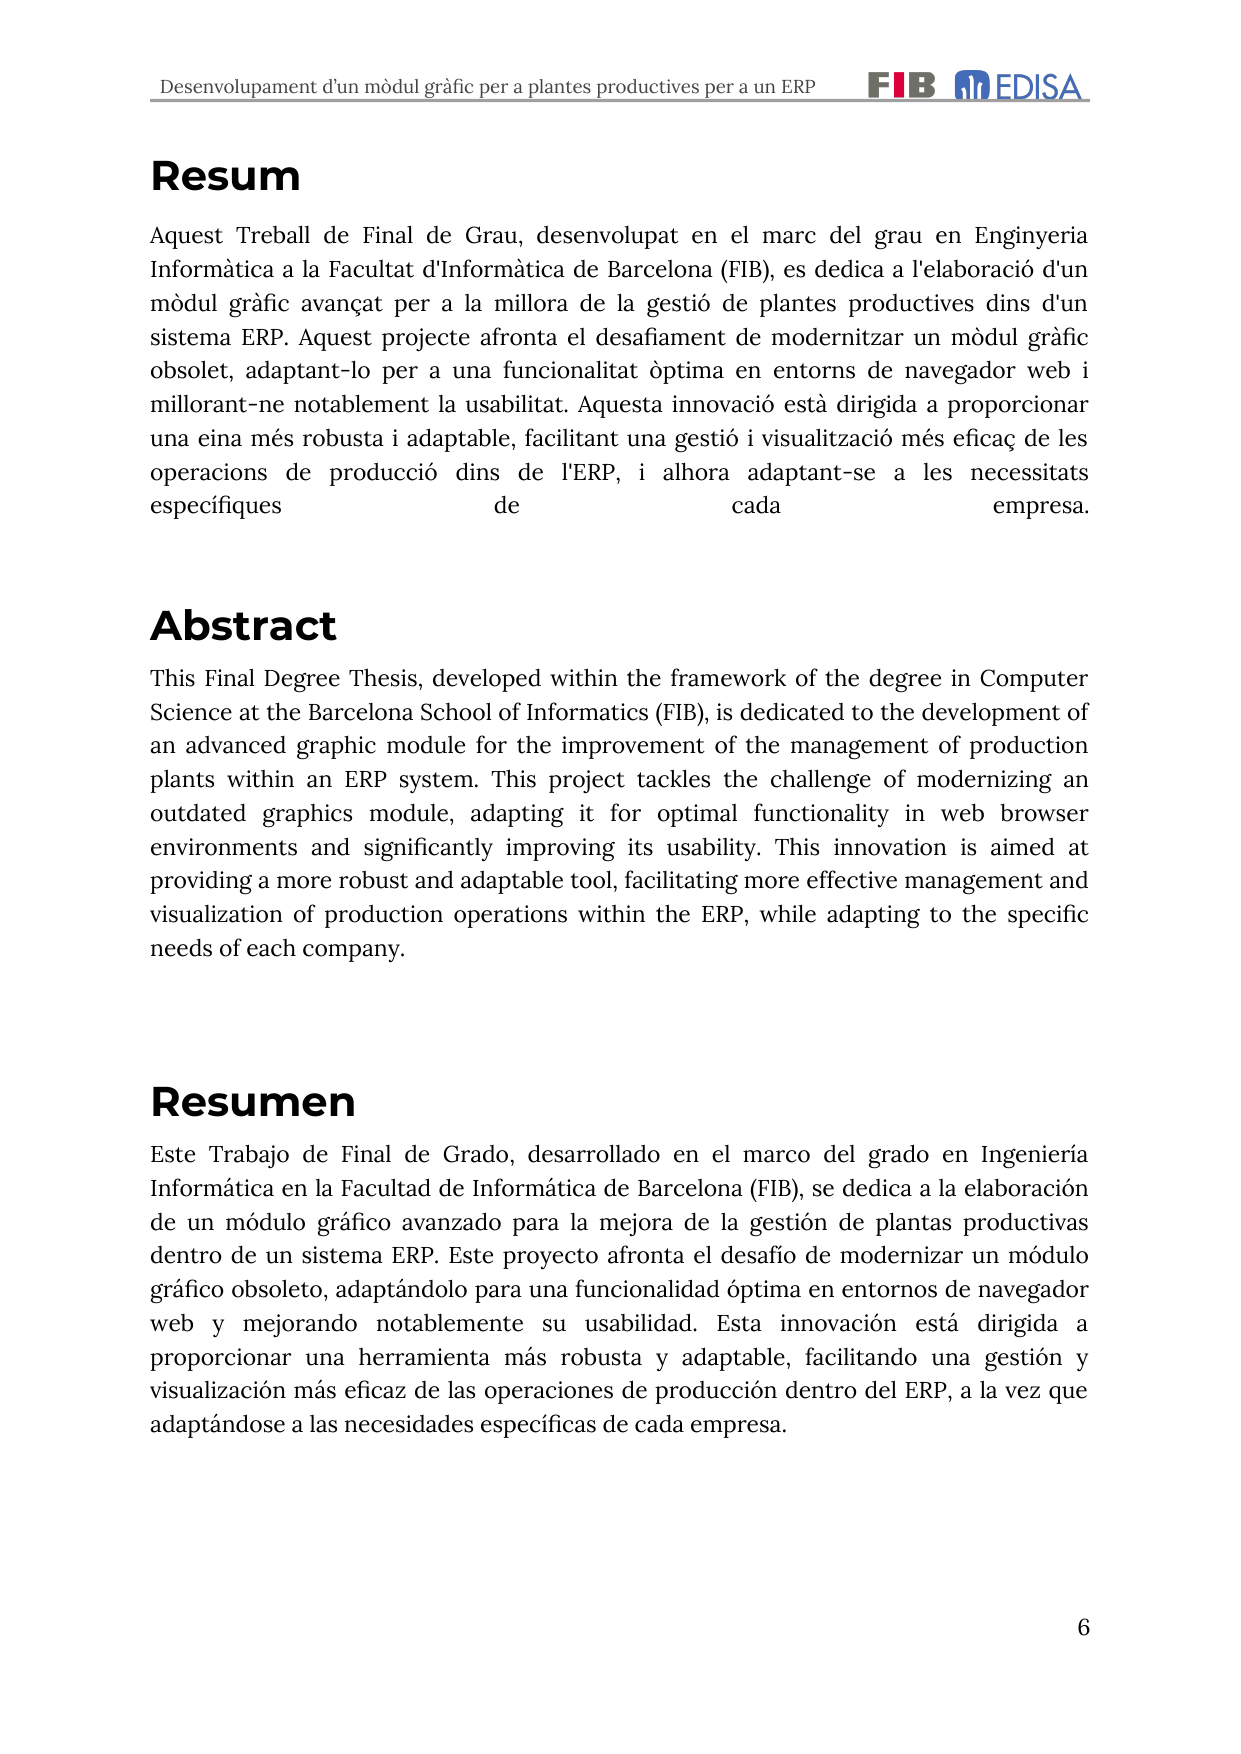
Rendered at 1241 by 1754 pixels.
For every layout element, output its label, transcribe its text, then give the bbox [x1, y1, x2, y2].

text Este Trabajo de Final de Grado, desarrollado en el marco del grado en Ingeniería Informática en la Facultad de Informática de Barcelona (FIB), se dedica a la elaboración de un módulo gráfico avanzado para la mejora de la gestión de plantas productivas dentro de un sistema ERP. Este proyecto afronta el desafío de modernizar un módulo gráfico obsoleto, adaptándolo para una funcionalidad óptima en entornos de navegador web y mejorando notablemente su usabilidad. Esta innovación está dirigida a proporcionar una herramienta más robusta y adaptable, facilitando una gestión y visualización más eficaz de las operaciones de producción dentro del ERP, a la vez que adaptándose a las necesidades específicas de cada empresa. [150, 1140, 1090, 1439]
text This Final Degree Thesis, developed within the framework of the degree in Computer Science at the Barcelona School of Informatics (FIB), is dedicated to the development of an advanced graphic module for the improvement of the management of production plants within an ERP system. This project tackles the challenge of modernizing an outdated graphics module, adapting it for optimal functionality in web browser environments and significantly improving its usability. This innovation is aimed at providing a more robust and adaptable tool, facilitating more effective management and visualization of production operations within the ERP, while adapting to the specific needs of each company. [150, 663, 1090, 963]
subtitle Resum [150, 150, 1090, 201]
subtitle Abstract [150, 600, 1090, 651]
picture [857, 70, 938, 98]
text Aquest Treball de Final de Grau, desenvolupat en el marc del grau en Enginyeria Informàtica a la Facultat d'Informàtica de Barcelona (FIB), es dedica a l'elaboració d'un mòdul gràfic avançat per a la millora de la gestió de plantes productives dins d'un sistema ERP. Aquest projecte afronta el desafiament de modernitzar un mòdul gràfic obsolet, adaptant-lo per a una funcionalitat òptima en entorns de navegador web i millorant-ne notablement la usabilitat. Aquesta innovació està dirigida a proporcionar una eina més robusta i adaptable, facilitant una gestió i visualització més eficaç de les operacions de producció dins de l'ERP, i alhora adaptant-se a les necessitats específiques de cada empresa. [150, 221, 1090, 554]
subtitle Resumen [150, 1076, 1090, 1127]
picture [954, 70, 1082, 98]
